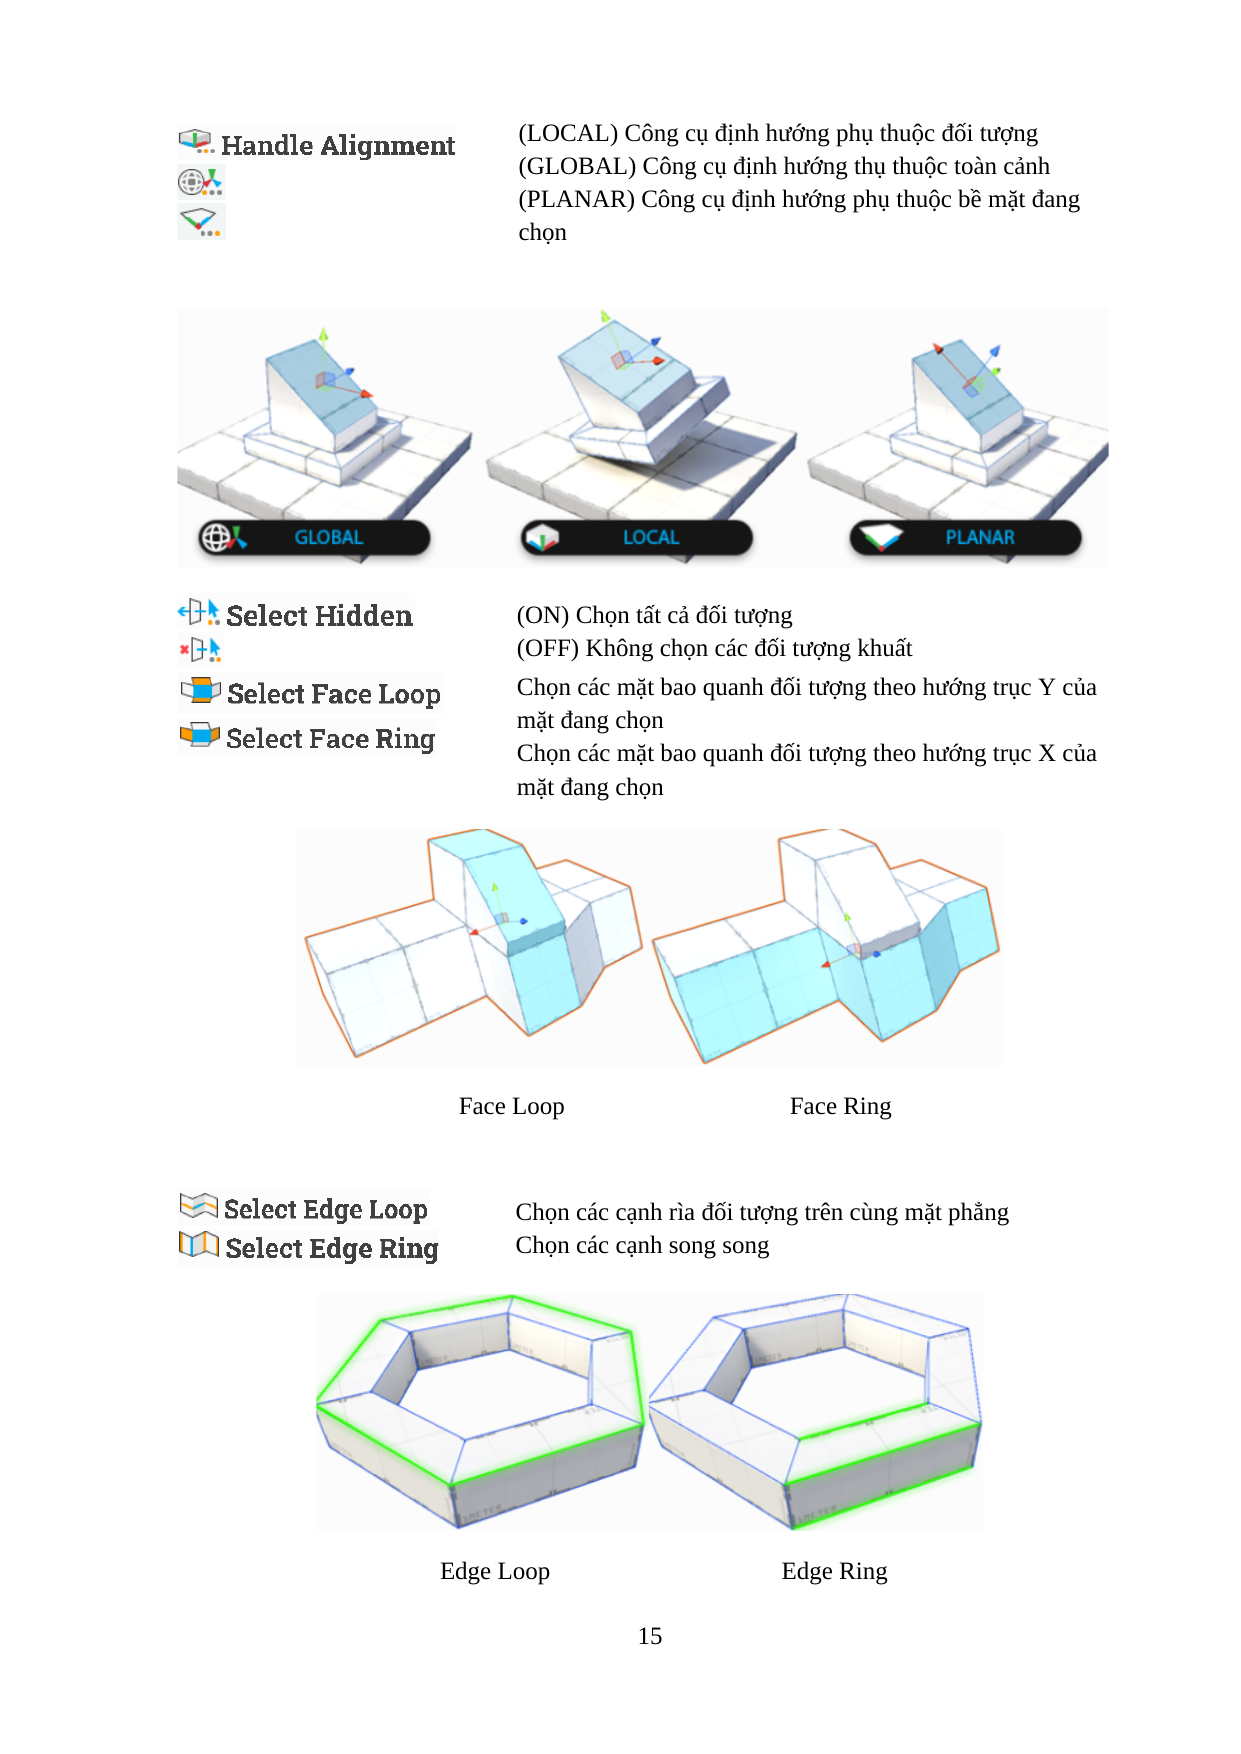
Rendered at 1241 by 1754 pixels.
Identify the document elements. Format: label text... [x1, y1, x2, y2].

table_header [166, 118, 507, 250]
table_header [166, 593, 505, 672]
picture [316, 1294, 983, 1531]
table_header (ON) Chọn tất cả đối tượng (OFF) Không chọn các đối tượng khuất [505, 593, 1133, 672]
table_header [166, 1190, 504, 1269]
table_header Chọn các cạnh rìa đối tượng trên cùng mặt phẳng Chọn các cạnh song song [504, 1190, 1133, 1269]
picture [177, 308, 1109, 568]
table_header (LOCAL) Công cụ định hướng phụ thuộc đối tượng (GLOBAL) Công cụ định hướng thụ thuộc toàn cảnh (PLANAR) Công cụ định hướng phụ thuộc bề mặt đang chọn [507, 118, 1133, 250]
picture [296, 829, 1003, 1066]
picture [177, 1229, 439, 1266]
picture [177, 203, 227, 240]
table_cell Chọn các mặt bao quanh đối tượng theo hướng trục Y của mặt đang chọn Chọn các mặt bao quanh đối tượng theo hướng trục X của mặt đang chọn [505, 673, 1133, 804]
picture [177, 164, 226, 200]
picture [177, 718, 437, 756]
picture [177, 593, 416, 629]
picture [177, 672, 446, 714]
text Edge Loop Edge Ring [177, 1556, 1122, 1584]
picture [177, 124, 457, 160]
picture [177, 1190, 430, 1226]
picture [177, 632, 225, 669]
table_cell [166, 673, 505, 804]
text Face Loop Face Ring [177, 1091, 1122, 1120]
